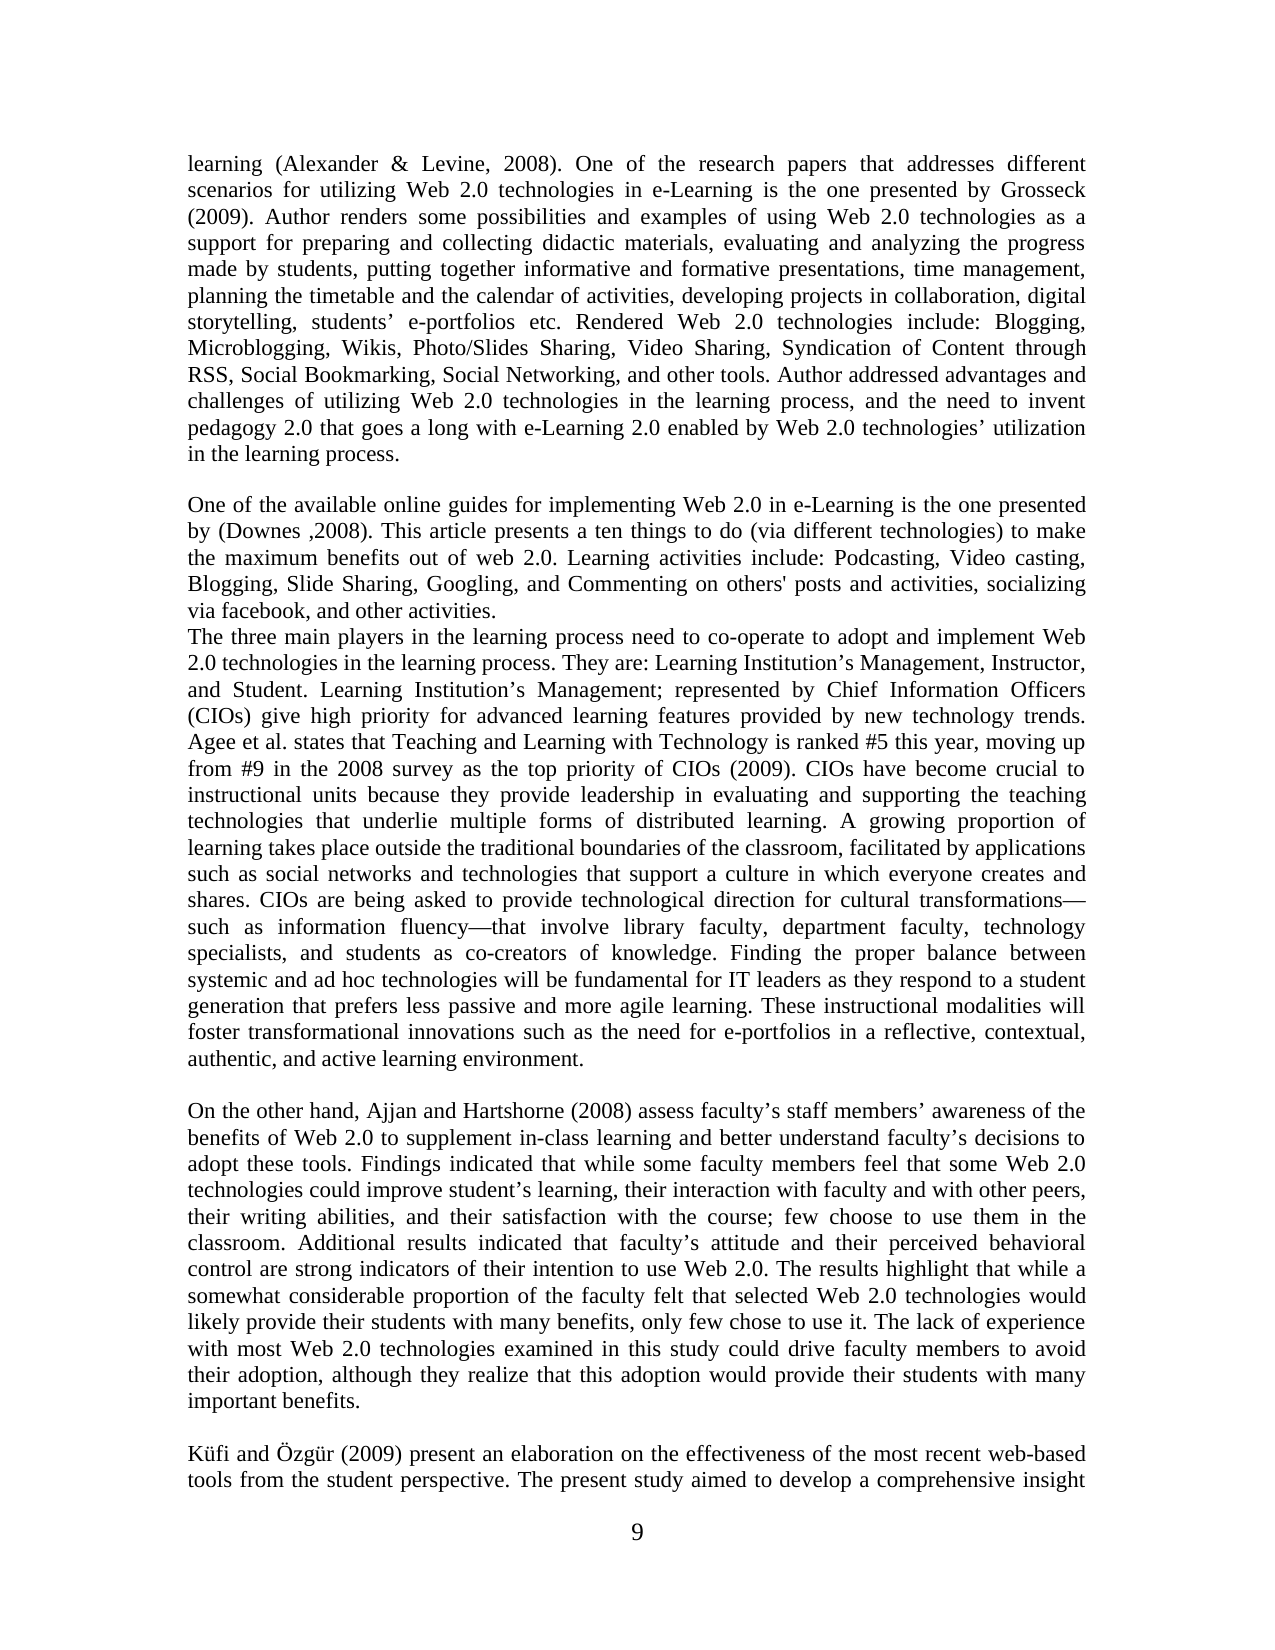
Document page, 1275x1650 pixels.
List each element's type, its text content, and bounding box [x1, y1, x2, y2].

text One of the available online guides for implementing Web 2.0 in e-Learning is the one presented by (Downes ,2008). This article presents a ten things to do (via different technologies) to make the maximum benefits out of web 2.0. Learning activities include: Podcasting, Video casting, Blogging, Slide Sharing, Googling, and Commenting on others' posts and activities, socializing via facebook, and other activities. [187, 491, 1087, 623]
text On the other hand, Ajjan and Hartshorne (2008) assess faculty’s staff members’ awareness of the benefits of Web 2.0 to supplement in-class learning and better understand faculty’s decisions to adopt these tools. Findings indicated that while some faculty members feel that some Web 2.0 technologies could improve student’s learning, their interaction with faculty and with other peers, their writing abilities, and their satisfaction with the course; few choose to use them in the classroom. Additional results indicated that faculty’s attitude and their perceived behavioral control are strong indicators of their intention to use Web 2.0. The results highlight that while a somewhat considerable proportion of the faculty felt that selected Web 2.0 technologies would likely provide their students with many benefits, only few chose to use it. The lack of experience with most Web 2.0 technologies examined in this study could drive faculty members to avoid their adoption, although they realize that this adoption would provide their students with many important benefits. [187, 1097, 1087, 1414]
text The three main players in the learning process need to co-operate to adopt and implement Web 2.0 technologies in the learning process. They are: Learning Institution’s Management, Instructor, and Student. Learning Institution’s Management; represented by Chief Information Officers (CIOs) give high priority for advanced learning features provided by new technology trends. Agee et al. states that Teaching and Learning with Technology is ranked #5 this year, moving up from #9 in the 2008 survey as the top priority of CIOs (2009). CIOs have become crucial to instructional units because they provide leadership in evaluating and supporting the teaching technologies that underlie multiple forms of distributed learning. A growing proportion of learning takes place outside the traditional boundaries of the classroom, facilitated by applications such as social networks and technologies that support a culture in which everyone creates and shares. CIOs are being asked to provide technological direction for cultural transformations—such as information fluency—that involve library faculty, department faculty, technology specialists, and students as co-creators of knowledge. Finding the proper balance between systemic and ad hoc technologies will be fundamental for IT leaders as they respond to a student generation that prefers less passive and more agile learning. These instructional modalities will foster transformational innovations such as the need for e-portfolios in a reflective, contextual, authentic, and active learning environment. [187, 623, 1087, 1071]
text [187, 150, 1087, 466]
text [187, 1440, 1087, 1493]
